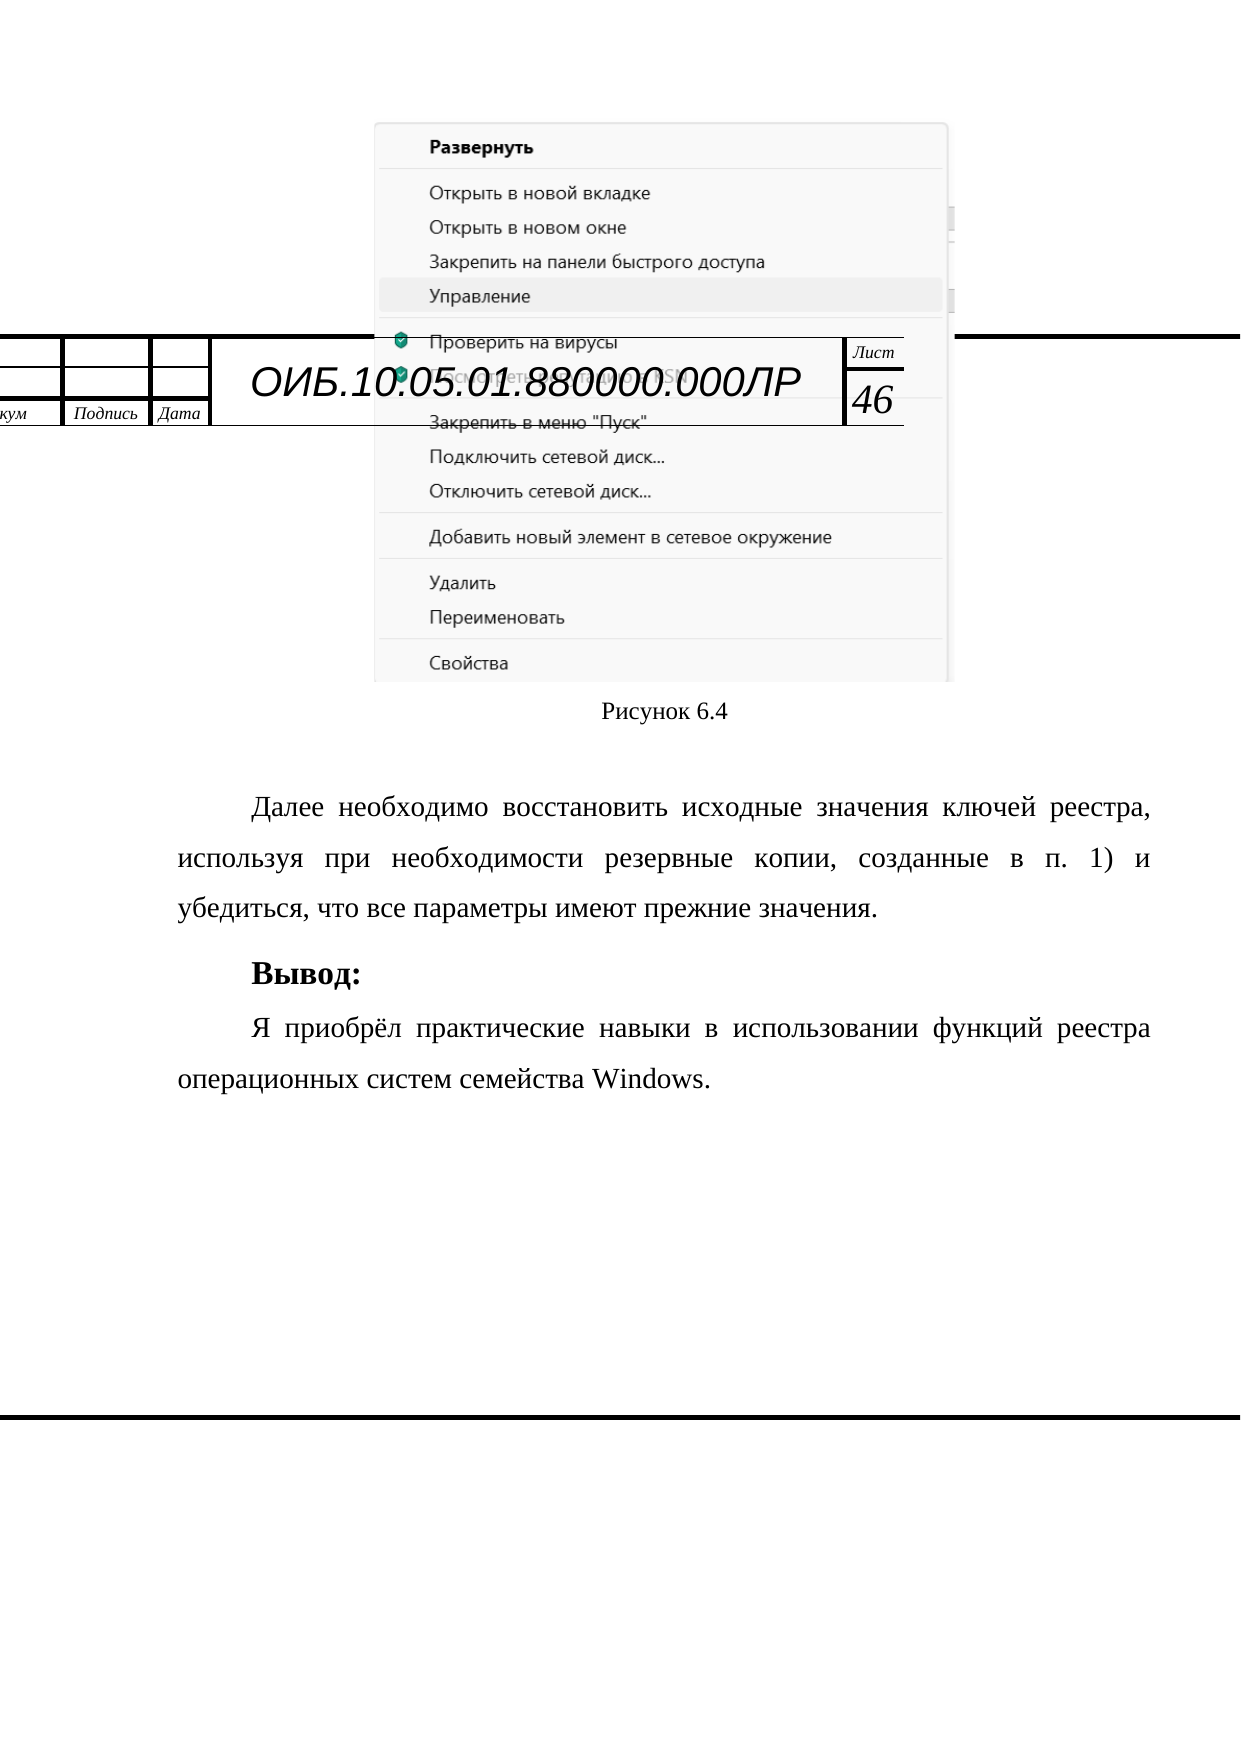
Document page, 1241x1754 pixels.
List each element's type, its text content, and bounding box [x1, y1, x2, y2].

text Я приобрёл практические навыки в использовании функций реестра операционных систем семейства Windows. [177, 1010, 1152, 1094]
picture [374, 338, 842, 425]
text Далее необходимо восстановить исходные значения ключей реестра, используя при необходимости резервные копии, созданные в п. 1) и убедиться, что все параметры имеют прежние значения. [177, 789, 1152, 924]
subtitle Вывод: [177, 953, 1152, 991]
subtitle Рисунок 6.4 [177, 696, 1152, 725]
picture [374, 118, 955, 682]
